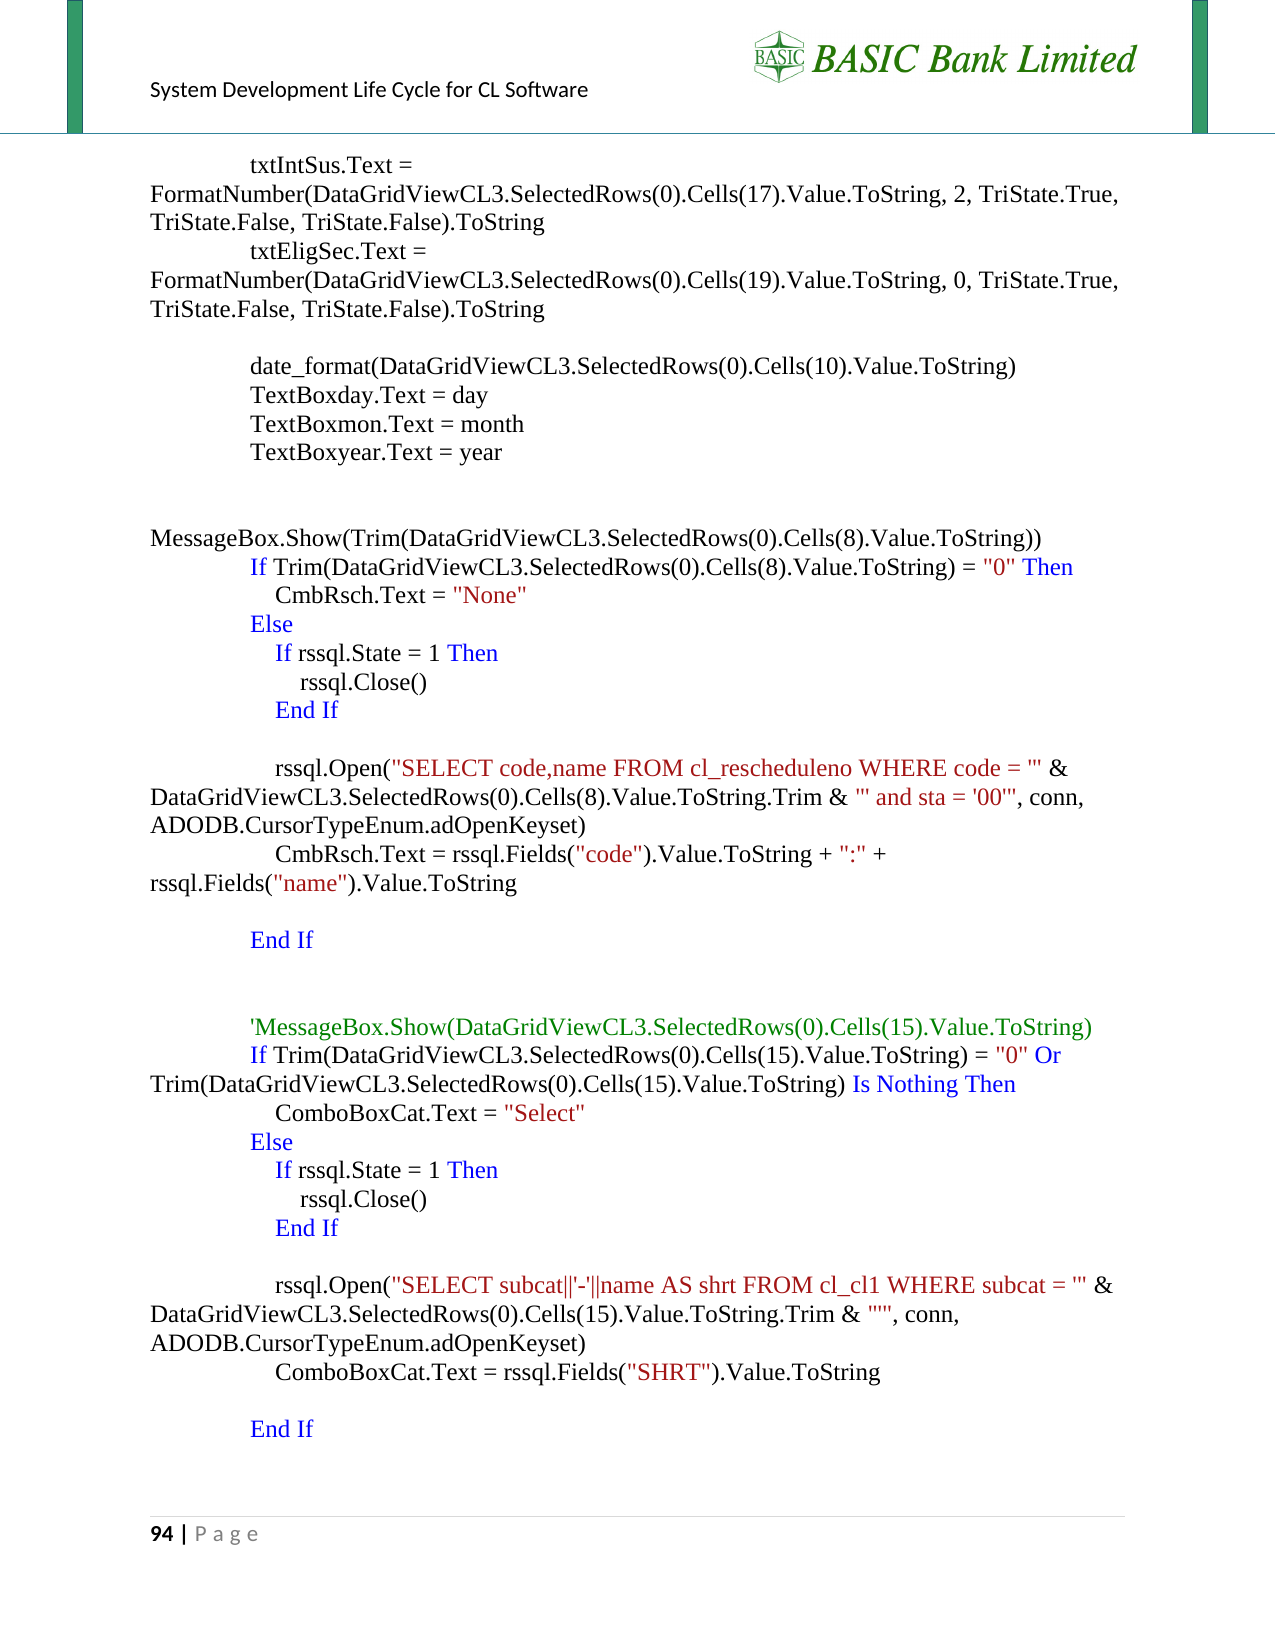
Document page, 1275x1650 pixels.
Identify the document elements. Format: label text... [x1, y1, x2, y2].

text CmbRsch.Text = "None" [150, 581, 1125, 609]
text 'MessageBox.Show(DataGridViewCL3.SelectedRows(0).Cells(15).Value.ToString) [150, 1012, 1125, 1041]
text If Trim(DataGridViewCL3.SelectedRows(0).Cells(8).Value.ToString) = "0" Then [150, 552, 1125, 581]
text txtEligSec.Text = FormatNumber(DataGridViewCL3.SelectedRows(0).Cells(19).Value.ToString, 0, TriState.True, TriState.False, TriState.False).ToString [150, 236, 1125, 322]
picture [749, 29, 1140, 84]
text End If [150, 1213, 1125, 1242]
text date_format(DataGridViewCL3.SelectedRows(0).Cells(10).Value.ToString) [150, 351, 1125, 380]
text rssql.Close() [150, 1184, 1125, 1213]
text TextBoxday.Text = day [150, 380, 1125, 409]
text TextBoxmon.Text = month [150, 409, 1125, 437]
text End If [150, 696, 1125, 724]
text ComboBoxCat.Text = rssql.Fields("SHRT").Value.ToString [150, 1357, 1125, 1386]
text CmbRsch.Text = rssql.Fields("code").Value.ToString + ":" + rssql.Fields("name").Value.ToString [150, 839, 1125, 897]
text rssql.Open("SELECT subcat||'-'||name AS shrt FROM cl_cl1 WHERE subcat = '" & DataGridViewCL3.SelectedRows(0).Cells(15).Value.ToString.Trim & "'", conn, ADODB.CursorTypeEnum.adOpenKeyset) [150, 1271, 1125, 1357]
text MessageBox.Show(Trim(DataGridViewCL3.SelectedRows(0).Cells(8).Value.ToString)) [150, 495, 1125, 552]
text TextBoxyear.Text = year [150, 437, 1125, 466]
text If Trim(DataGridViewCL3.SelectedRows(0).Cells(15).Value.ToString) = "0" Or Trim(DataGridViewCL3.SelectedRows(0).Cells(15).Value.ToString) Is Nothing Then [150, 1041, 1125, 1098]
text txtIntSus.Text = FormatNumber(DataGridViewCL3.SelectedRows(0).Cells(17).Value.ToString, 2, TriState.True, TriState.False, TriState.False).ToString [150, 150, 1125, 236]
text If rssql.State = 1 Then [150, 1156, 1125, 1184]
text Else [150, 1127, 1125, 1156]
text If rssql.State = 1 Then [150, 638, 1125, 667]
text rssql.Close() [150, 667, 1125, 696]
text ComboBoxCat.Text = "Select" [150, 1098, 1125, 1127]
text Else [150, 609, 1125, 638]
text End If [150, 1414, 1125, 1443]
text rssql.Open("SELECT code,name FROM cl_rescheduleno WHERE code = '" & DataGridViewCL3.SelectedRows(0).Cells(8).Value.ToString.Trim & "' and sta = '00'", conn, ADODB.CursorTypeEnum.adOpenKeyset) [150, 753, 1125, 839]
text End If [150, 926, 1125, 954]
